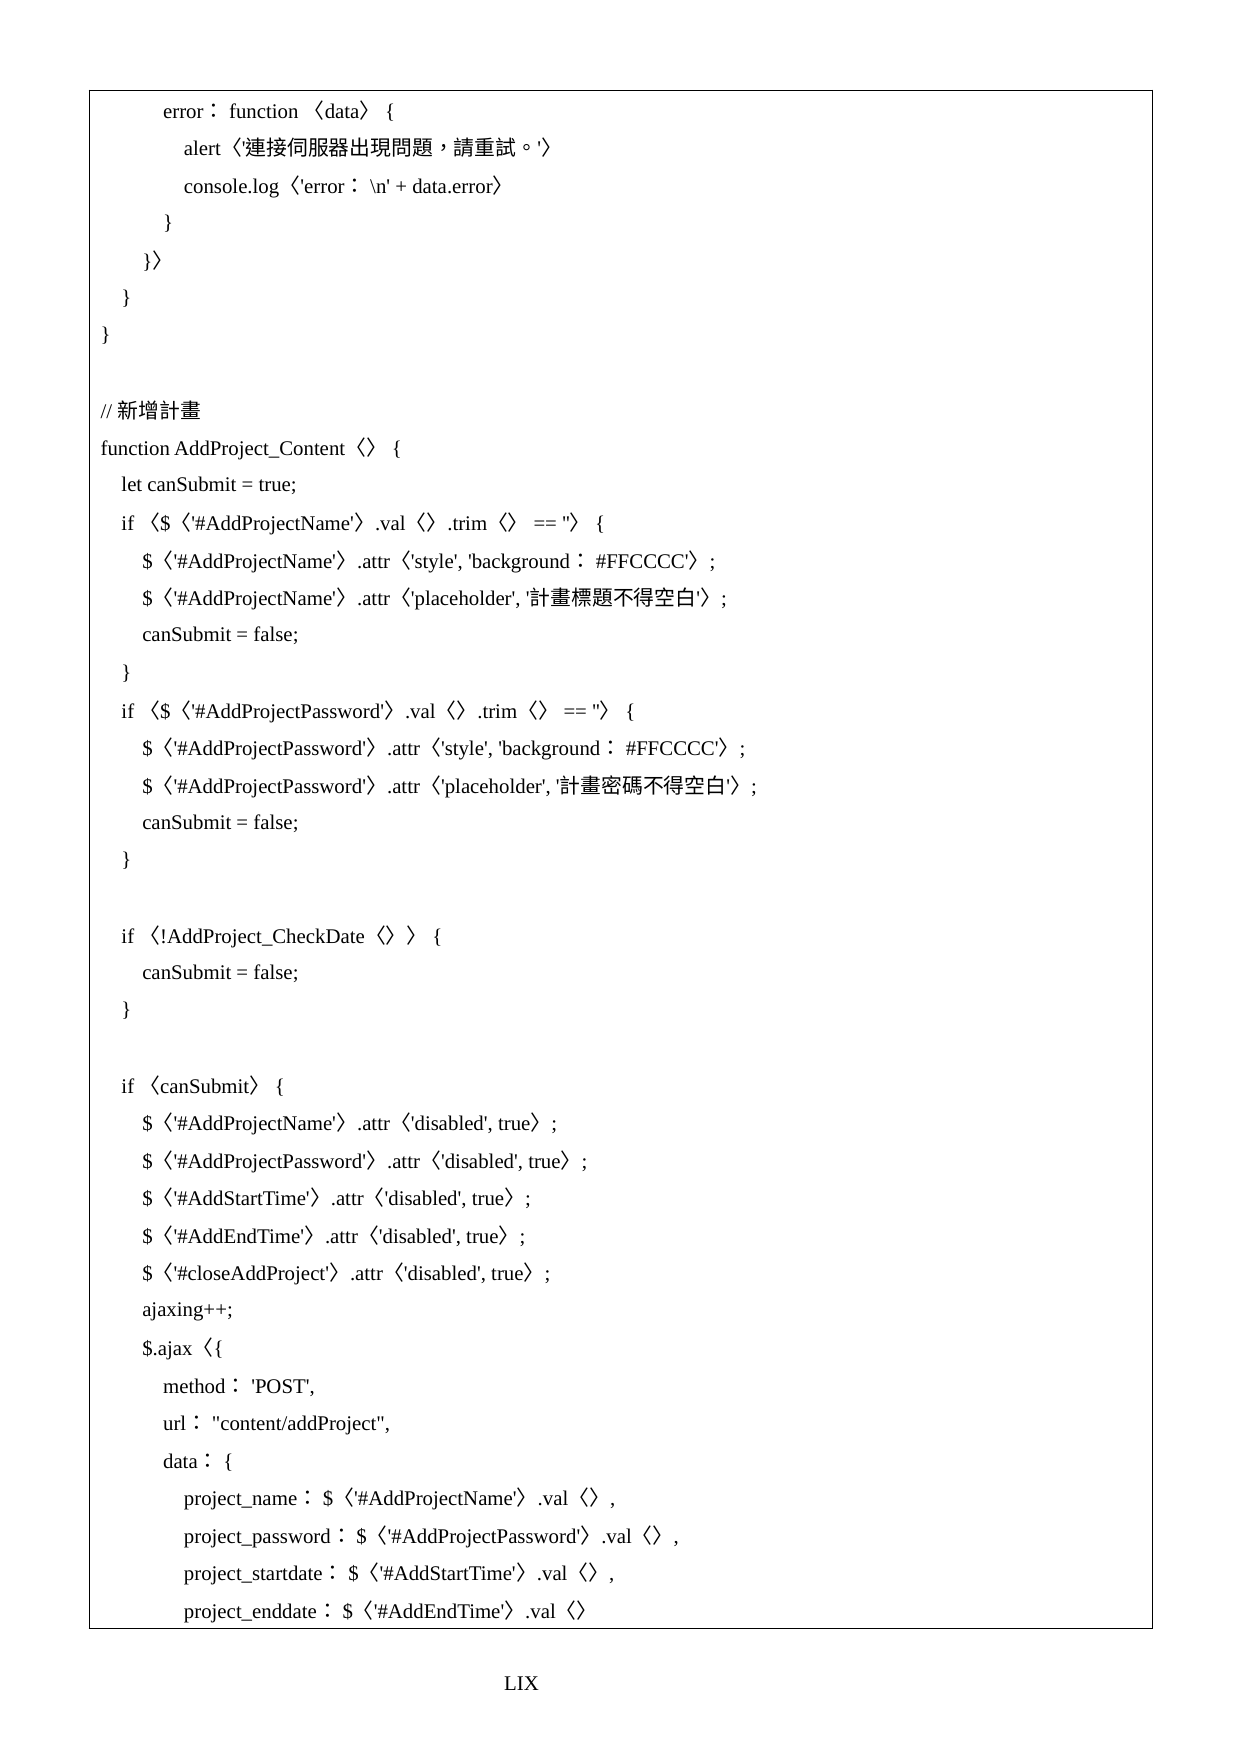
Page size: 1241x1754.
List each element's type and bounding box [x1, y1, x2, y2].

table_cell [90, 91, 1152, 1628]
